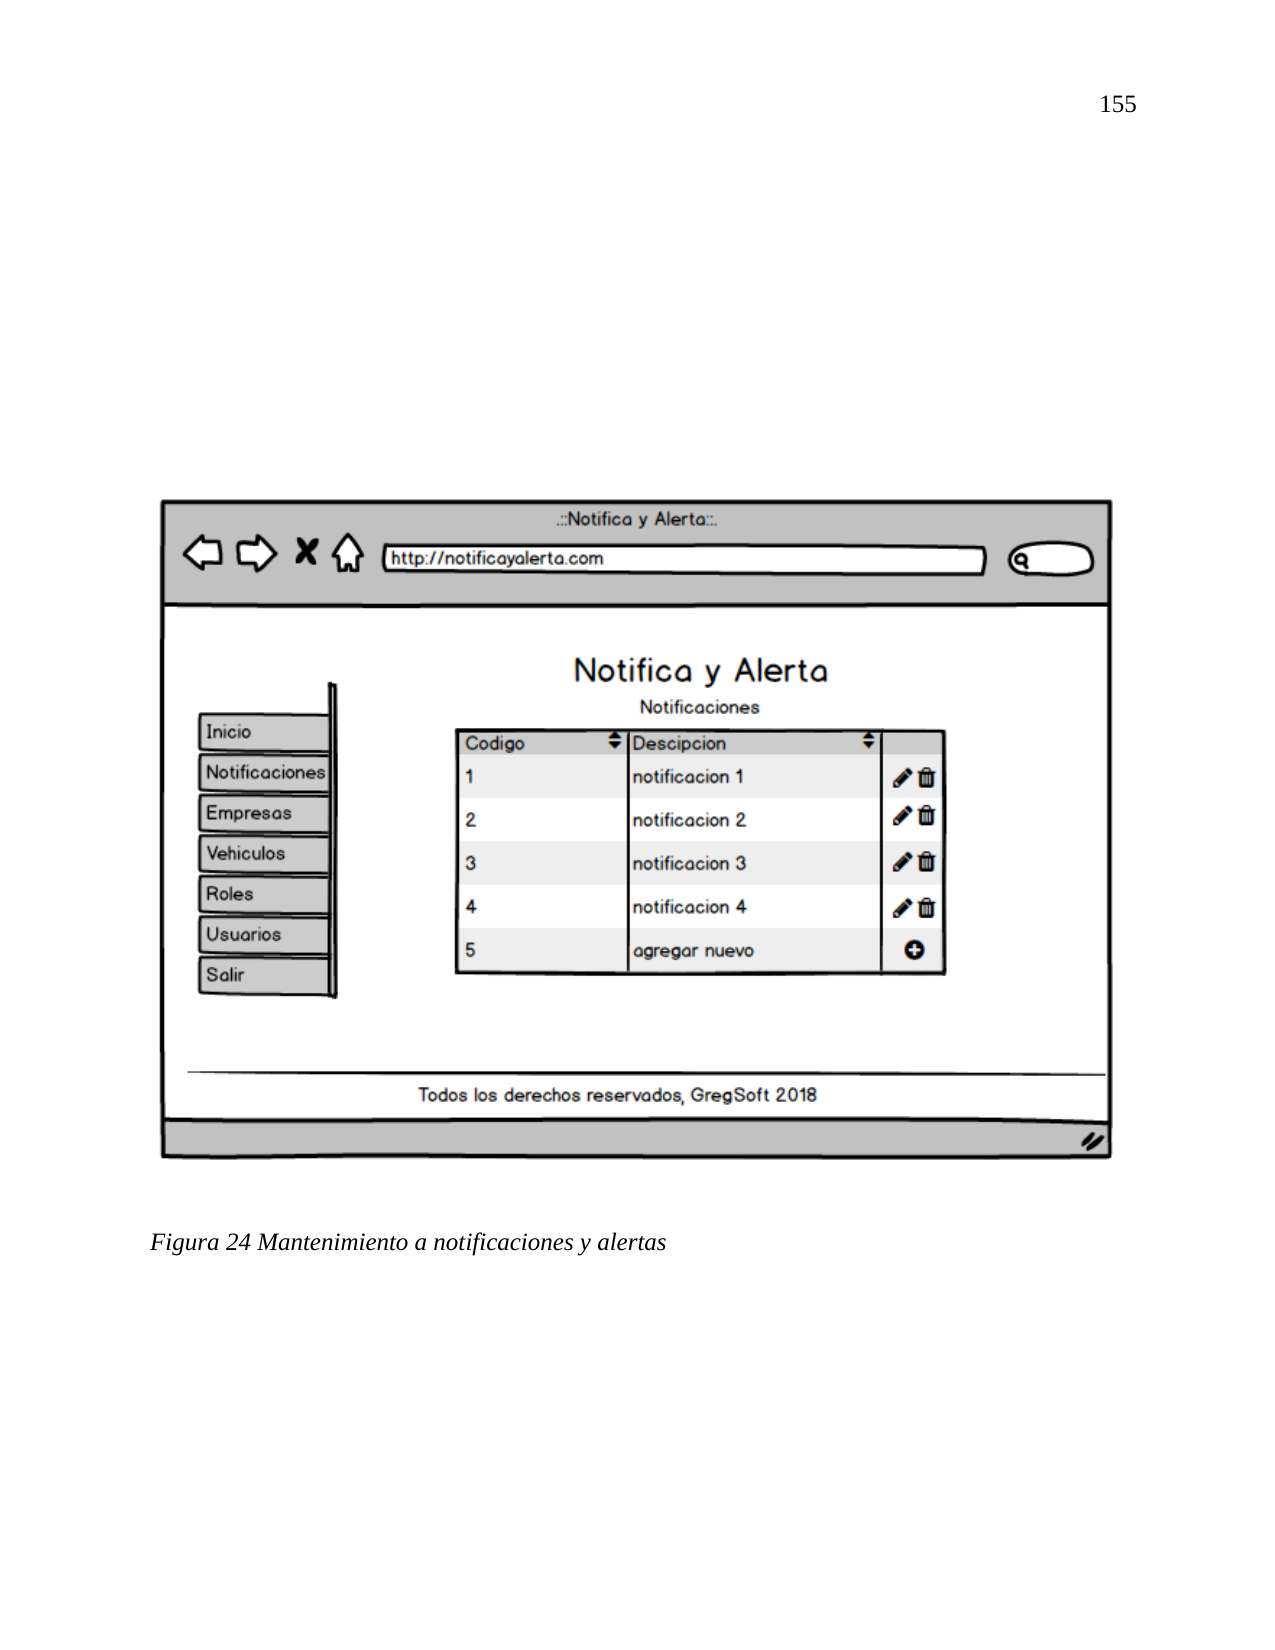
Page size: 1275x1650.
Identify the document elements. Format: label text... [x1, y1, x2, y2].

picture [150, 495, 1125, 1170]
